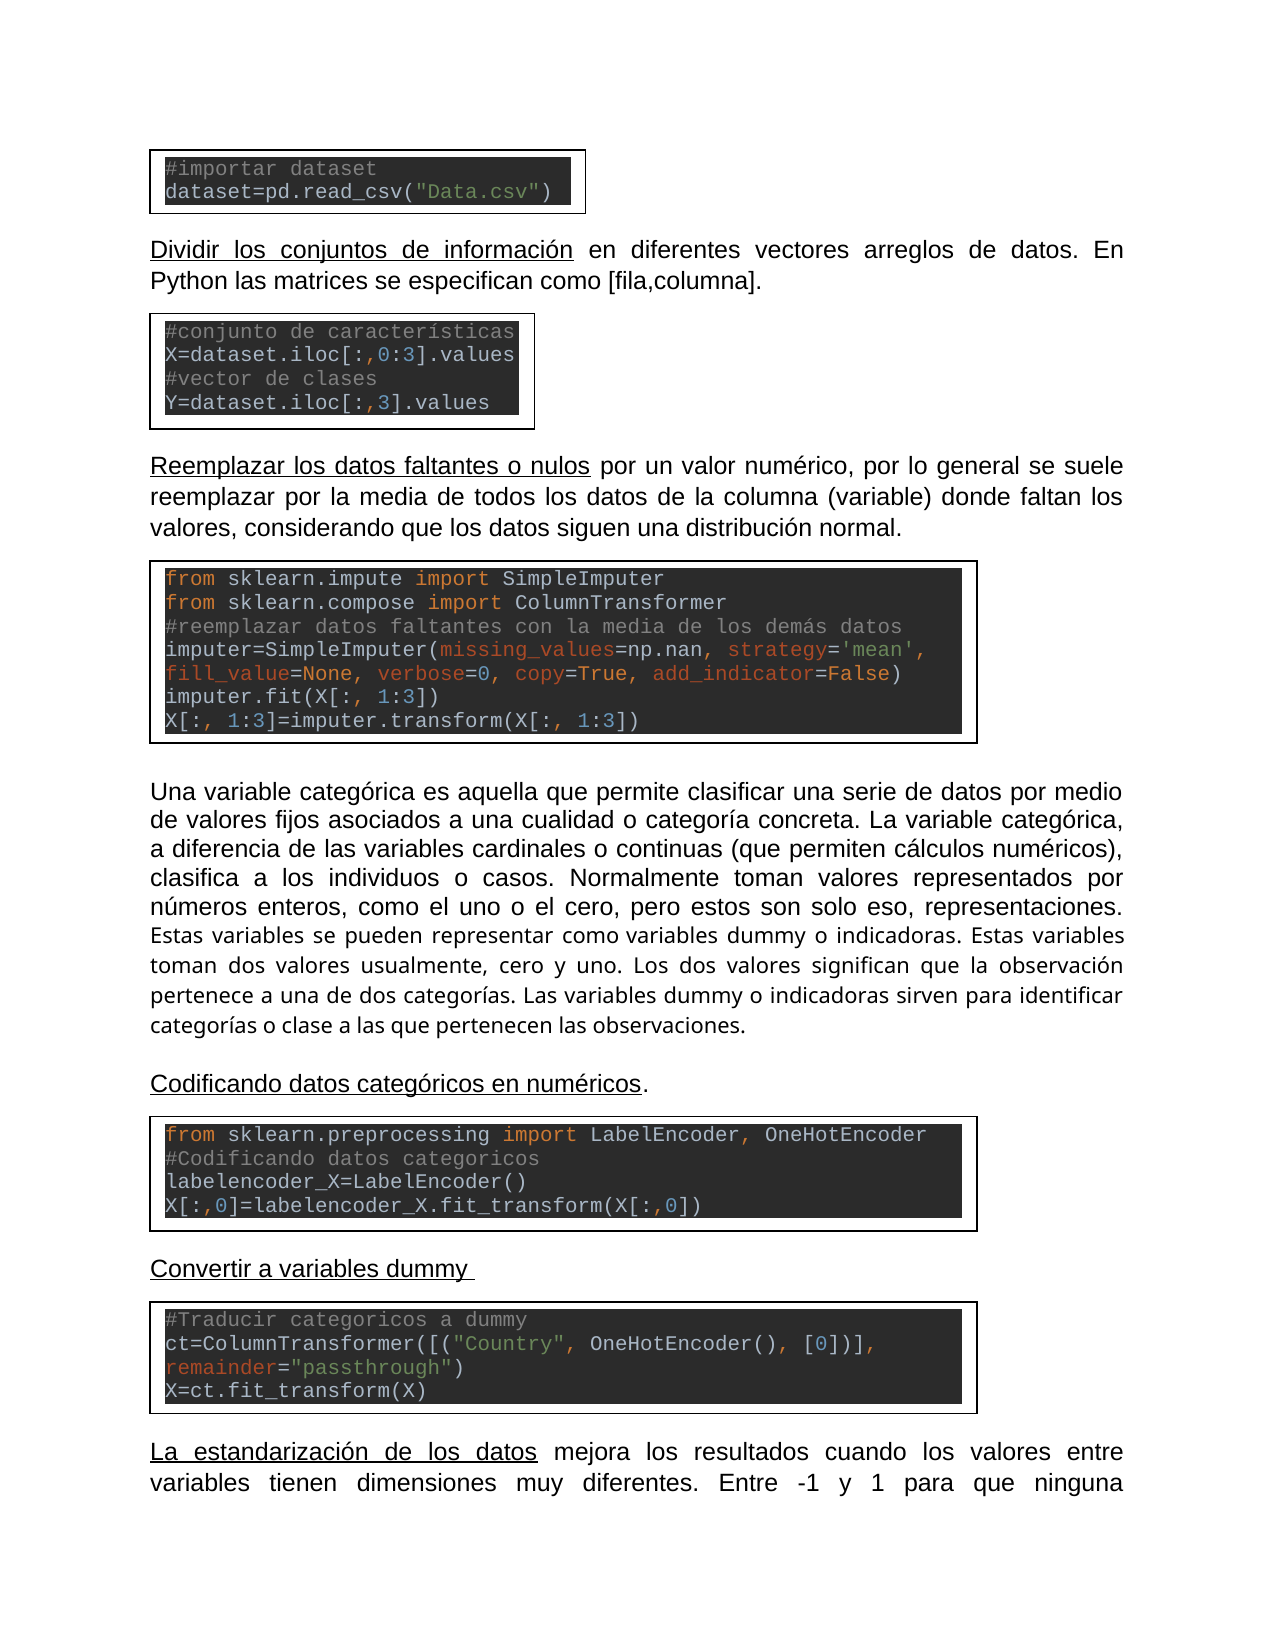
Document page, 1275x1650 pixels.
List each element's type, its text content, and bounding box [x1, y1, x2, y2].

text Reemplazar los datos faltantes o nulos por un valor numérico, por lo general se suele reemplazar por la media de todos los datos de la columna (variable) donde faltan los valores, considerando que los datos siguen una distribución normal. [150, 451, 1125, 542]
text Convertir a variables dummy [150, 1254, 1125, 1283]
text Codificando datos categóricos en numéricos. [150, 1069, 1125, 1097]
text Una variable categórica es aquella que permite clasificar una serie de datos por medio de valores fijos asociados a una cualidad o categoría concreta. La variable categórica, a diferencia de las variables cardinales o continuas (que permiten cálculos numéricos), clasifica a los individuos o casos. Normalmente toman valores representados por números enteros, como el uno o el cero, pero estos son solo eso, representaciones. Estas variables se pueden representar como variables dummy o indicadoras. Estas variables toman dos valores usualmente, cero y uno. Los dos valores significan que la observación pertenece a una de dos categorías. Las variables dummy o indicadoras sirven para identificar categorías o clase a las que pertenecen las observaciones. [150, 777, 1125, 1039]
text Dividir los conjuntos de información en diferentes vectores arreglos de datos. En Python las matrices se especifican como [fila,columna]. [150, 234, 1125, 294]
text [150, 1437, 1125, 1496]
